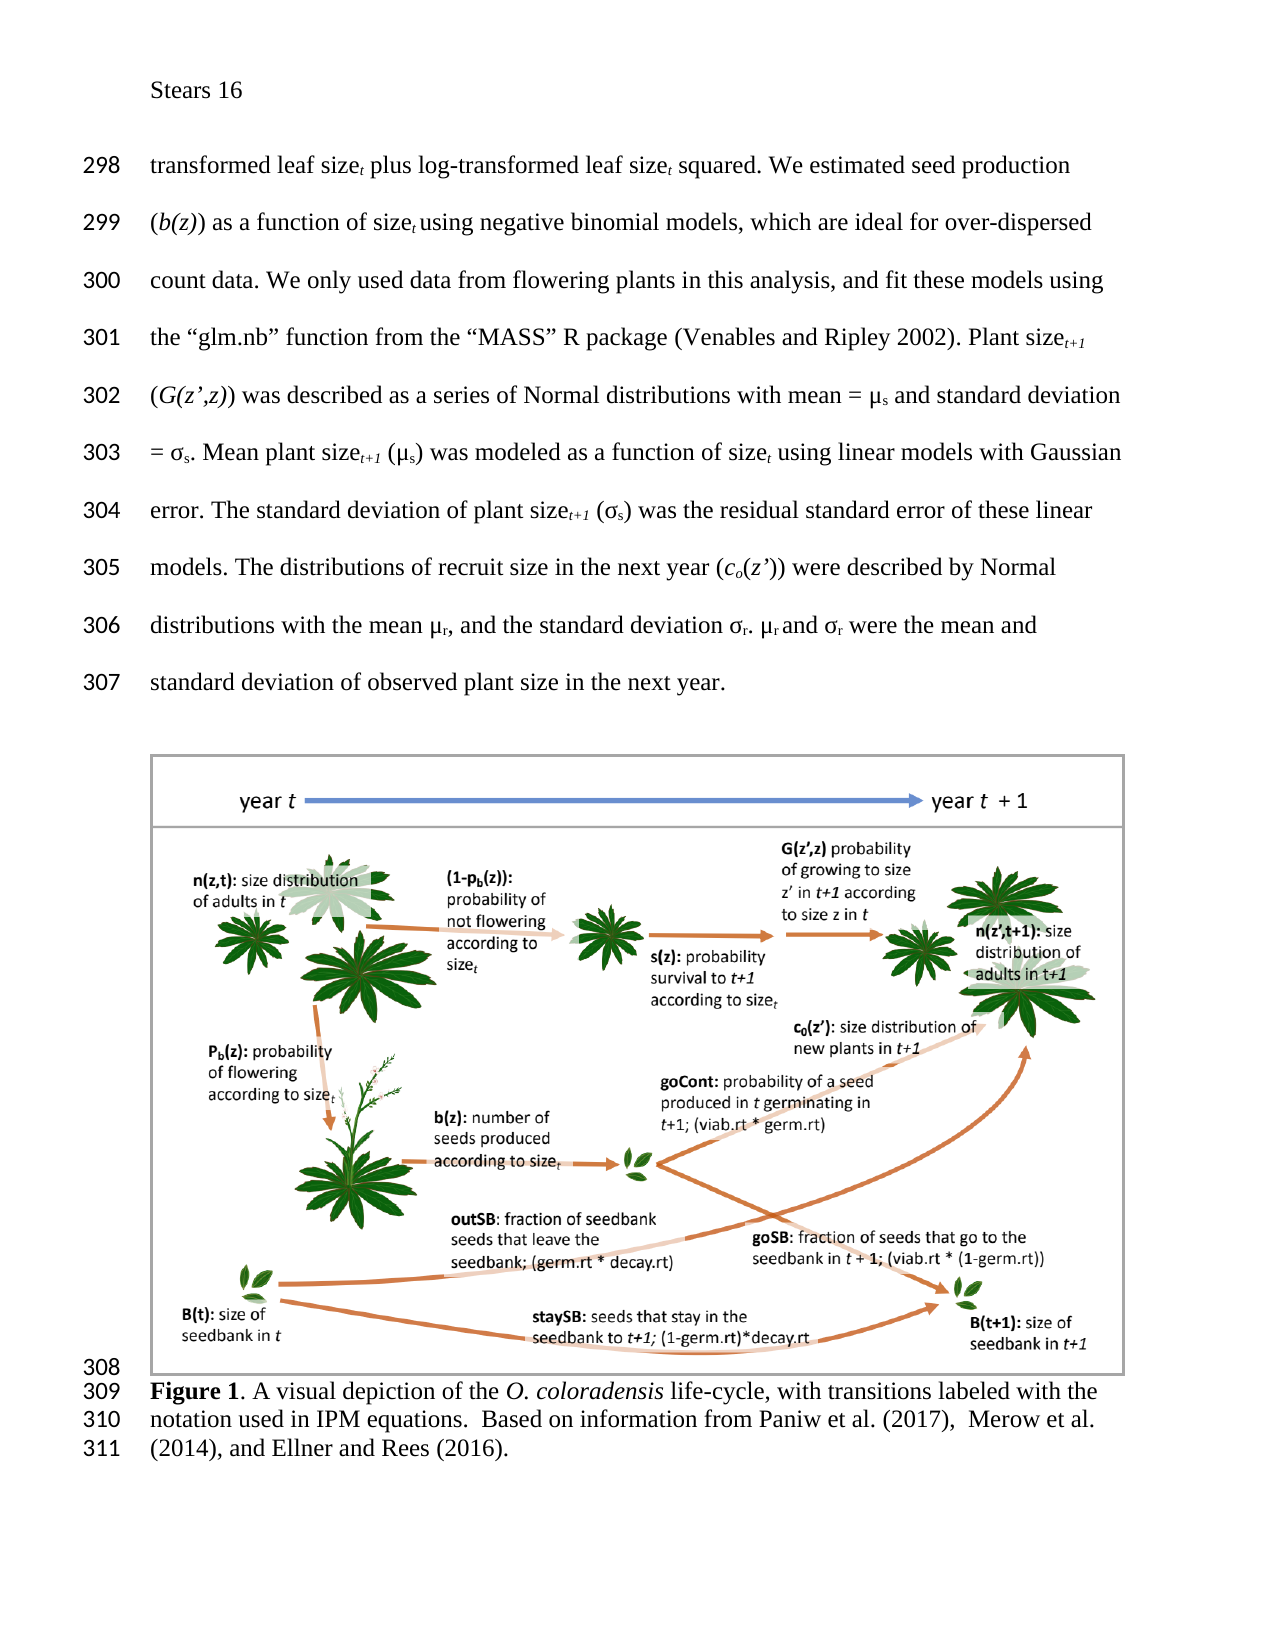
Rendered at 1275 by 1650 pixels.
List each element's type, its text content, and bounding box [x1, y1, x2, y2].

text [150, 150, 1125, 696]
text Figure 1. A visual depiction of the O. coloradensis life-cycle, with transitions labeled with the notation used in IPM equations. Based on information from Paniw et al. (2017), Merow et al. (2014), and Ellner and Rees (2016). [150, 1376, 1125, 1462]
